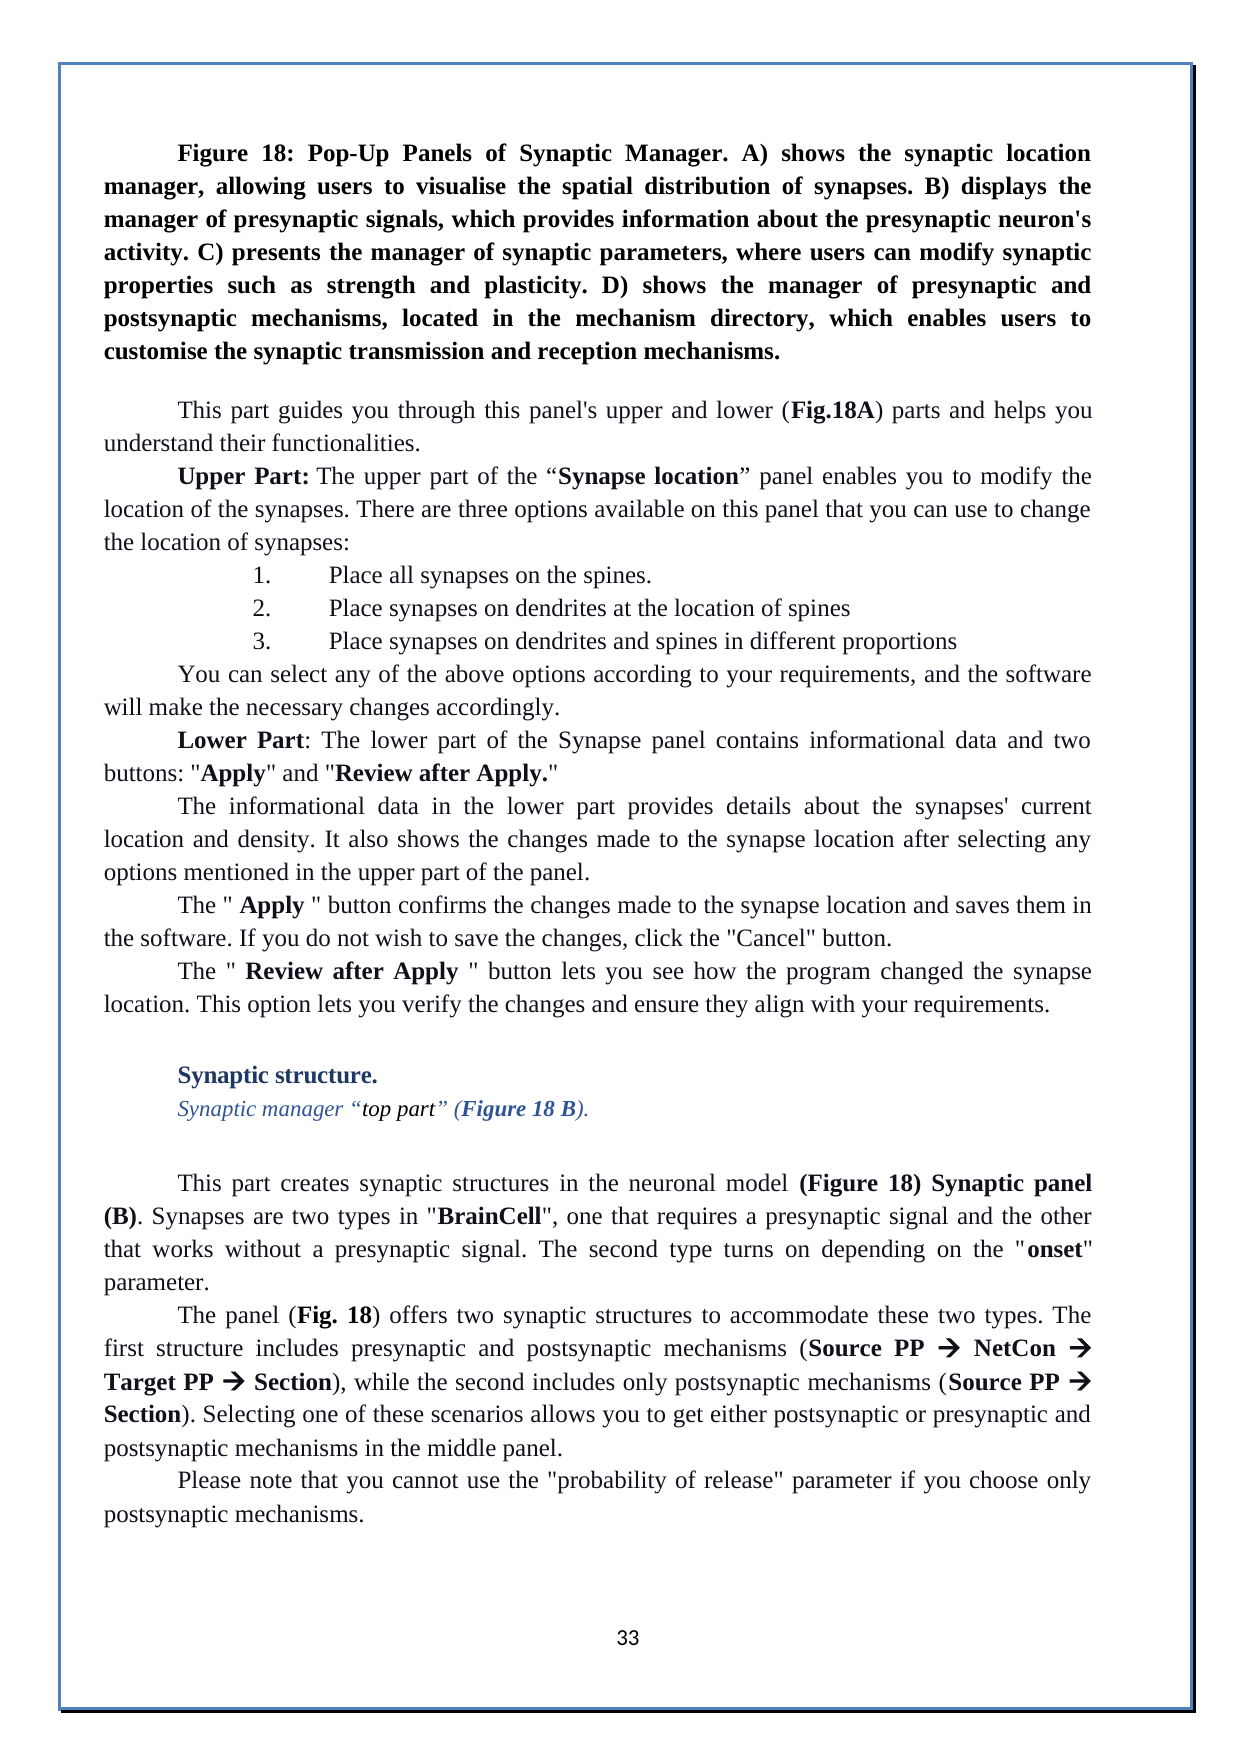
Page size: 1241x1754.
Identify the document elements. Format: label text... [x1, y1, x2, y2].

subtitle Synaptic manager “top part” (Figure 18 B). [103, 1095, 1093, 1121]
text The informational data in the lower part provides details about the synapses' current location and density. It also shows the changes made to the synapse location after selecting any options mentioned in the upper part of the panel. [103, 791, 1093, 886]
list Place synapses on dendrites and spines in different proportions [178, 626, 1093, 655]
text You can select any of the above options according to your requirements, and the software will make the necessary changes accordingly. [103, 659, 1093, 721]
text Upper Part: The upper part of the “Synapse location” panel enables you to modify the location of the synapses. There are three options available on this panel that you can use to change the location of synapses: [103, 461, 1093, 556]
text This part guides you through this panel's upper and lower (Fig.18A) parts and helps you understand their functionalities. [103, 395, 1093, 457]
text The " Review after Apply " button lets you see how the program changed the synapse location. This option lets you verify the changes and ensure they align with your requirements. [103, 956, 1093, 1018]
text This part creates synaptic structures in the neuronal model (Figure 18) Synaptic panel (B). Synapses are two types in "BrainCell", one that requires a presynaptic signal and the other that works without a presynaptic signal. The second type turns on depending on the "onset" parameter. [103, 1168, 1093, 1296]
text Please note that you cannot use the "probability of release" parameter if you choose only postsynaptic mechanisms. [103, 1466, 1093, 1527]
list Place all synapses on the spines. [178, 560, 1093, 589]
subtitle Synaptic structure. [103, 1060, 1093, 1088]
text The " Apply " button confirms the changes made to the synapse location and saves them in the software. If you do not wish to save the changes, click the "Cancel" button. [103, 890, 1093, 952]
text Lower Part: The lower part of the Synapse panel contains informational data and two buttons: "Apply" and "Review after Apply." [103, 725, 1093, 787]
text The panel (Fig. 18) offers two synaptic structures to accommodate these two types. The first structure includes presynaptic and postsynaptic mechanisms (Source PP NetCon Target PP Section), while the second includes only postsynaptic mechanisms (Source PP Section). Selecting one of these scenarios allows you to get either postsynaptic or presynaptic and postsynaptic mechanisms in the middle panel. [103, 1301, 1093, 1461]
text Figure 18: Pop-Up Panels of Synaptic Manager. A) shows the synaptic location manager, allowing users to visualise the spatial distribution of synapses. B) displays the manager of presynaptic signals, which provides information about the presynaptic neuron's activity. C) presents the manager of synaptic parameters, where users can modify synaptic properties such as strength and plasticity. D) shows the manager of presynaptic and postsynaptic mechanisms, located in the mechanism directory, which enables users to customise the synaptic transmission and reception mechanisms. [103, 138, 1093, 365]
list Place synapses on dendrites at the location of spines [178, 593, 1093, 622]
